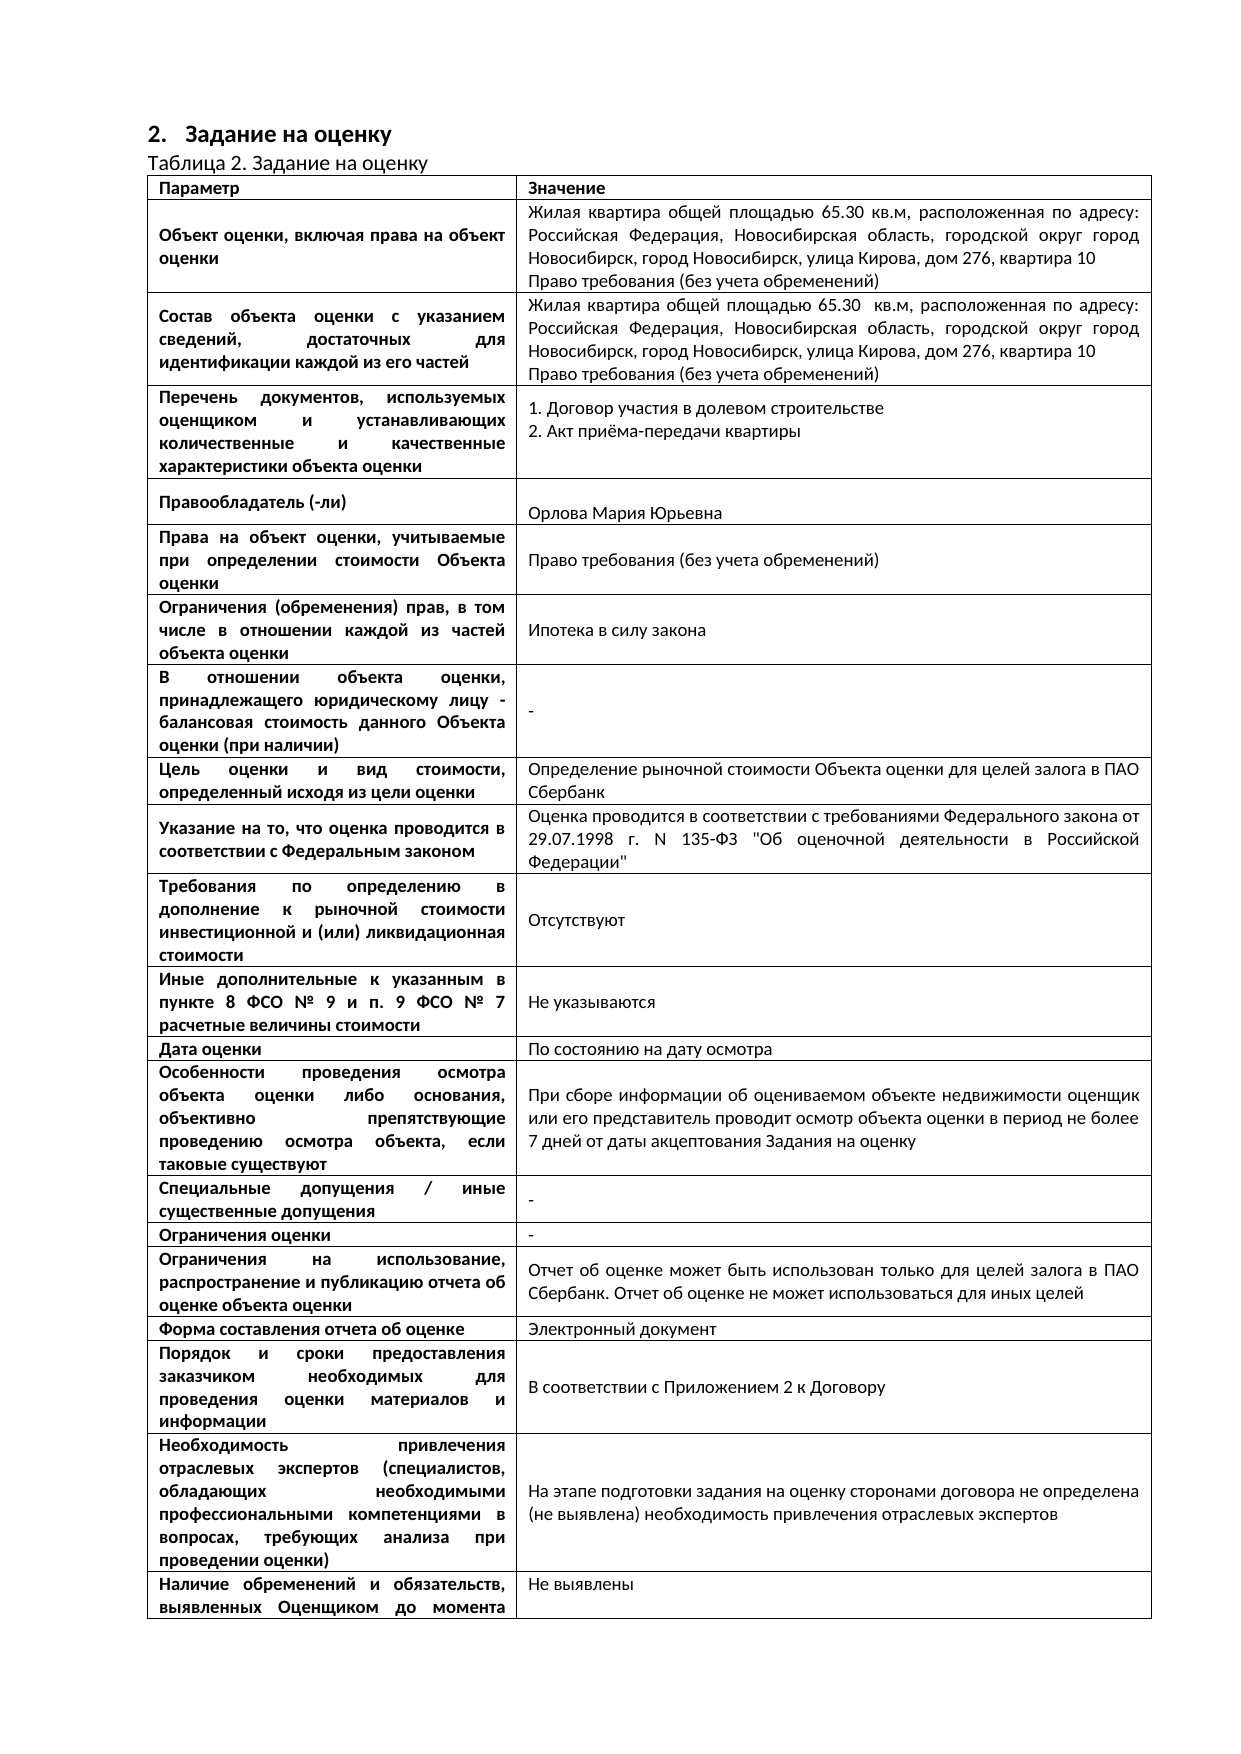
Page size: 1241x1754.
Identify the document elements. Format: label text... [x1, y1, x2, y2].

table_header Значение [517, 176, 1151, 199]
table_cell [148, 1572, 516, 1618]
text Таблица 2. Задание на оценку [148, 149, 1152, 175]
table_cell Ограничения (обременения) прав, в том числе в отношении каждой из частей объекта оценки [148, 595, 516, 664]
table_header Параметр [148, 176, 516, 199]
table_cell Права на объект оценки, учитываемые при определении стоимости Объекта оценки [148, 525, 516, 594]
table_cell Особенности проведения осмотра объекта оценки либо основания, объективно препятствующие проведению осмотра объекта, если таковые существуют [148, 1061, 516, 1175]
table_cell Ограничения на использование, распространение и публикацию отчета об оценке объекта оценки [148, 1247, 516, 1316]
table_cell Дата оценки [148, 1037, 516, 1060]
table_cell Состав объекта оценки с указанием сведений, достаточных для идентификации каждой из его частей [148, 293, 516, 385]
table_cell В отношении объекта оценки, принадлежащего юридическому лицу - балансовая стоимость данного Объекта оценки (при наличии) [148, 665, 516, 757]
table_cell Жилая квартира общей площадью 65.30 кв.м, расположенная по адресу: Российская Федерация, Новосибирская область, городской округ город Новосибирск, город Новосибирск, улица Кирова, дом 276, квартира 10 Право требования (без учета обременений) [517, 293, 1151, 385]
table_cell Правообладатель (-ли) [148, 479, 516, 524]
table_cell Не выявлены [517, 1572, 1151, 1618]
table_cell - [517, 665, 1151, 757]
table_cell Перечень документов, используемых оценщиком и устанавливающих количественные и качественные характеристики объекта оценки [148, 386, 516, 477]
table_cell Электронный документ [517, 1317, 1151, 1340]
table_cell - [517, 1176, 1151, 1222]
table_cell На этапе подготовки задания на оценку сторонами договора не определена (не выявлена) необходимость привлечения отраслевых экспертов [517, 1434, 1151, 1571]
table_cell Цель оценки и вид стоимости, определенный исходя из цели оценки [148, 758, 516, 803]
table_cell Необходимость привлечения отраслевых экспертов (специалистов, обладающих необходимыми профессиональными компетенциями в вопросах, требующих анализа при проведении оценки) [148, 1434, 516, 1571]
text Задание на оценку [148, 118, 1152, 149]
table_cell Не указываются [517, 967, 1151, 1036]
table_cell Определение рыночной стоимости Объекта оценки для целей залога в ПАО Сбербанк [517, 758, 1151, 803]
table_cell В соответствии с Приложением 2 к Договору [517, 1341, 1151, 1433]
table_cell Форма составления отчета об оценке [148, 1317, 516, 1340]
table_cell Ограничения оценки [148, 1223, 516, 1246]
table_cell При сборе информации об оцениваемом объекте недвижимости оценщик или его представитель проводит осмотр объекта оценки в период не более 7 дней от даты акцептования Задания на оценку [517, 1061, 1151, 1175]
table_cell Требования по определению в дополнение к рыночной стоимости инвестиционной и (или) ликвидационная стоимости [148, 874, 516, 966]
table_cell Отчет об оценке может быть использован только для целей залога в ПАО Сбербанк. Отчет об оценке не может использоваться для иных целей [517, 1247, 1151, 1316]
table_cell Оценка проводится в соответствии с требованиями Федерального закона от 29.07.1998 г. N 135-ФЗ "Об оценочной деятельности в Российской Федерации" [517, 805, 1151, 873]
table_cell Ипотека в силу закона [517, 595, 1151, 664]
table_cell - [517, 1223, 1151, 1246]
table_cell Отсутствуют [517, 874, 1151, 966]
table_cell Жилая квартира общей площадью 65.30 кв.м, расположенная по адресу: Российская Федерация, Новосибирская область, городской округ город Новосибирск, город Новосибирск, улица Кирова, дом 276, квартира 10 Право требования (без учета обременений) [517, 200, 1151, 292]
table_cell Орлова Мария Юрьевна [517, 479, 1151, 524]
table_cell Право требования (без учета обременений) [517, 525, 1151, 594]
table_cell Объект оценки, включая права на объект оценки [148, 200, 516, 292]
table_cell По состоянию на дату осмотра [517, 1037, 1151, 1060]
table_cell Специальные допущения / иные существенные допущения [148, 1176, 516, 1222]
table_cell Иные дополнительные к указанным в пункте 8 ФСО № 9 и п. 9 ФСО № 7 расчетные величины стоимости [148, 967, 516, 1036]
table_cell 1. Договор участия в долевом строительстве 2. Акт приёма-передачи квартиры [517, 386, 1151, 477]
table_cell Указание на то, что оценка проводится в соответствии с Федеральным законом [148, 805, 516, 873]
table_cell Порядок и сроки предоставления заказчиком необходимых для проведения оценки материалов и информации [148, 1341, 516, 1433]
